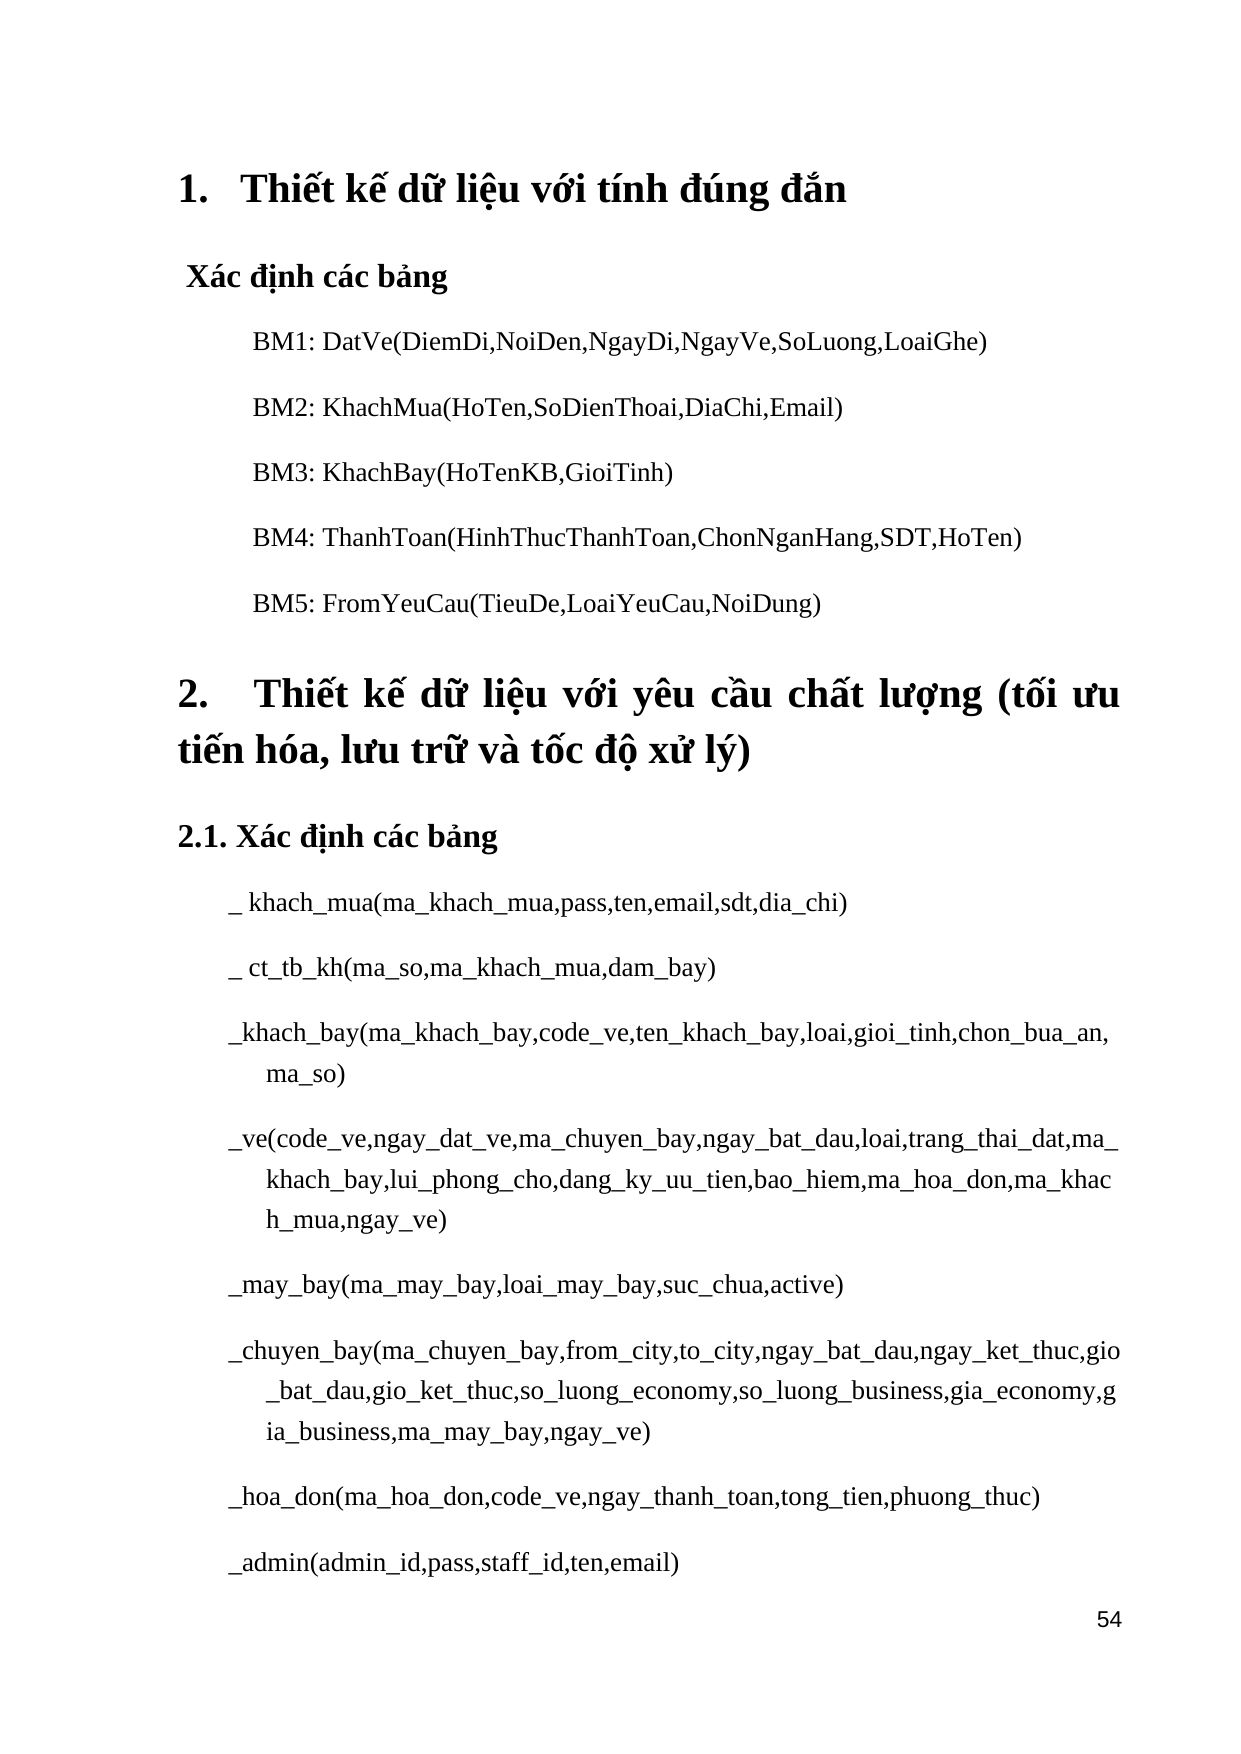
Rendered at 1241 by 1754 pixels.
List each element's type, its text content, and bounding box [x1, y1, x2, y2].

text _admin(admin_id,pass,staff_id,ten,email) [228, 1546, 1122, 1577]
text _ve(code_ve,ngay_dat_ve,ma_chuyen_bay,ngay_bat_dau,loai,trang_thai_dat,ma_khach_bay,lui_phong_cho,dang_ky_uu_tien,bao_hiem,ma_hoa_don,ma_khach_mua,ngay_ve) [228, 1122, 1122, 1234]
text _ ct_tb_kh(ma_so,ma_khach_mua,dam_bay) [228, 951, 1122, 982]
text _chuyen_bay(ma_chuyen_bay,from_city,to_city,ngay_bat_dau,ngay_ket_thuc,gio_bat_dau,gio_ket_thuc,so_luong_economy,so_luong_business,gia_economy,gia_business,ma_may_bay,ngay_ve) [228, 1334, 1122, 1446]
subtitle 2. Thiết kế dữ liệu với yêu cầu chất lượng (tối ưu tiến hóa, lưu trữ và tốc độ xử lý) [177, 669, 1122, 772]
text _ khach_mua(ma_khach_mua,pass,ten,email,sdt,dia_chi) [228, 886, 1122, 917]
text _hoa_don(ma_hoa_don,code_ve,ngay_thanh_toan,tong_tien,phuong_thuc) [228, 1480, 1122, 1511]
text BM2: KhachMua(HoTen,SoDienThoai,DiaChi,Email) [252, 391, 1122, 422]
subtitle Xác định các bảng [177, 256, 1122, 294]
text BM4: ThanhToan(HinhThucThanhToan,ChonNganHang,SDT,HoTen) [252, 521, 1122, 553]
subtitle 2.1. Xác định các bảng [177, 817, 1122, 855]
text BM5: FromYeuCau(TieuDe,LoaiYeuCau,NoiDung) [252, 587, 1122, 618]
text _may_bay(ma_may_bay,loai_may_bay,suc_chua,active) [228, 1269, 1122, 1300]
subtitle 1. Thiết kế dữ liệu với tính đúng đắn [177, 163, 1122, 211]
text _khach_bay(ma_khach_bay,code_ve,ten_khach_bay,loai,gioi_tinh,chon_bua_an,ma_so) [228, 1017, 1122, 1088]
text BM3: KhachBay(HoTenKB,GioiTinh) [252, 456, 1122, 487]
text BM1: DatVe(DiemDi,NoiDen,NgayDi,NgayVe,SoLuong,LoaiGhe) [252, 325, 1122, 356]
